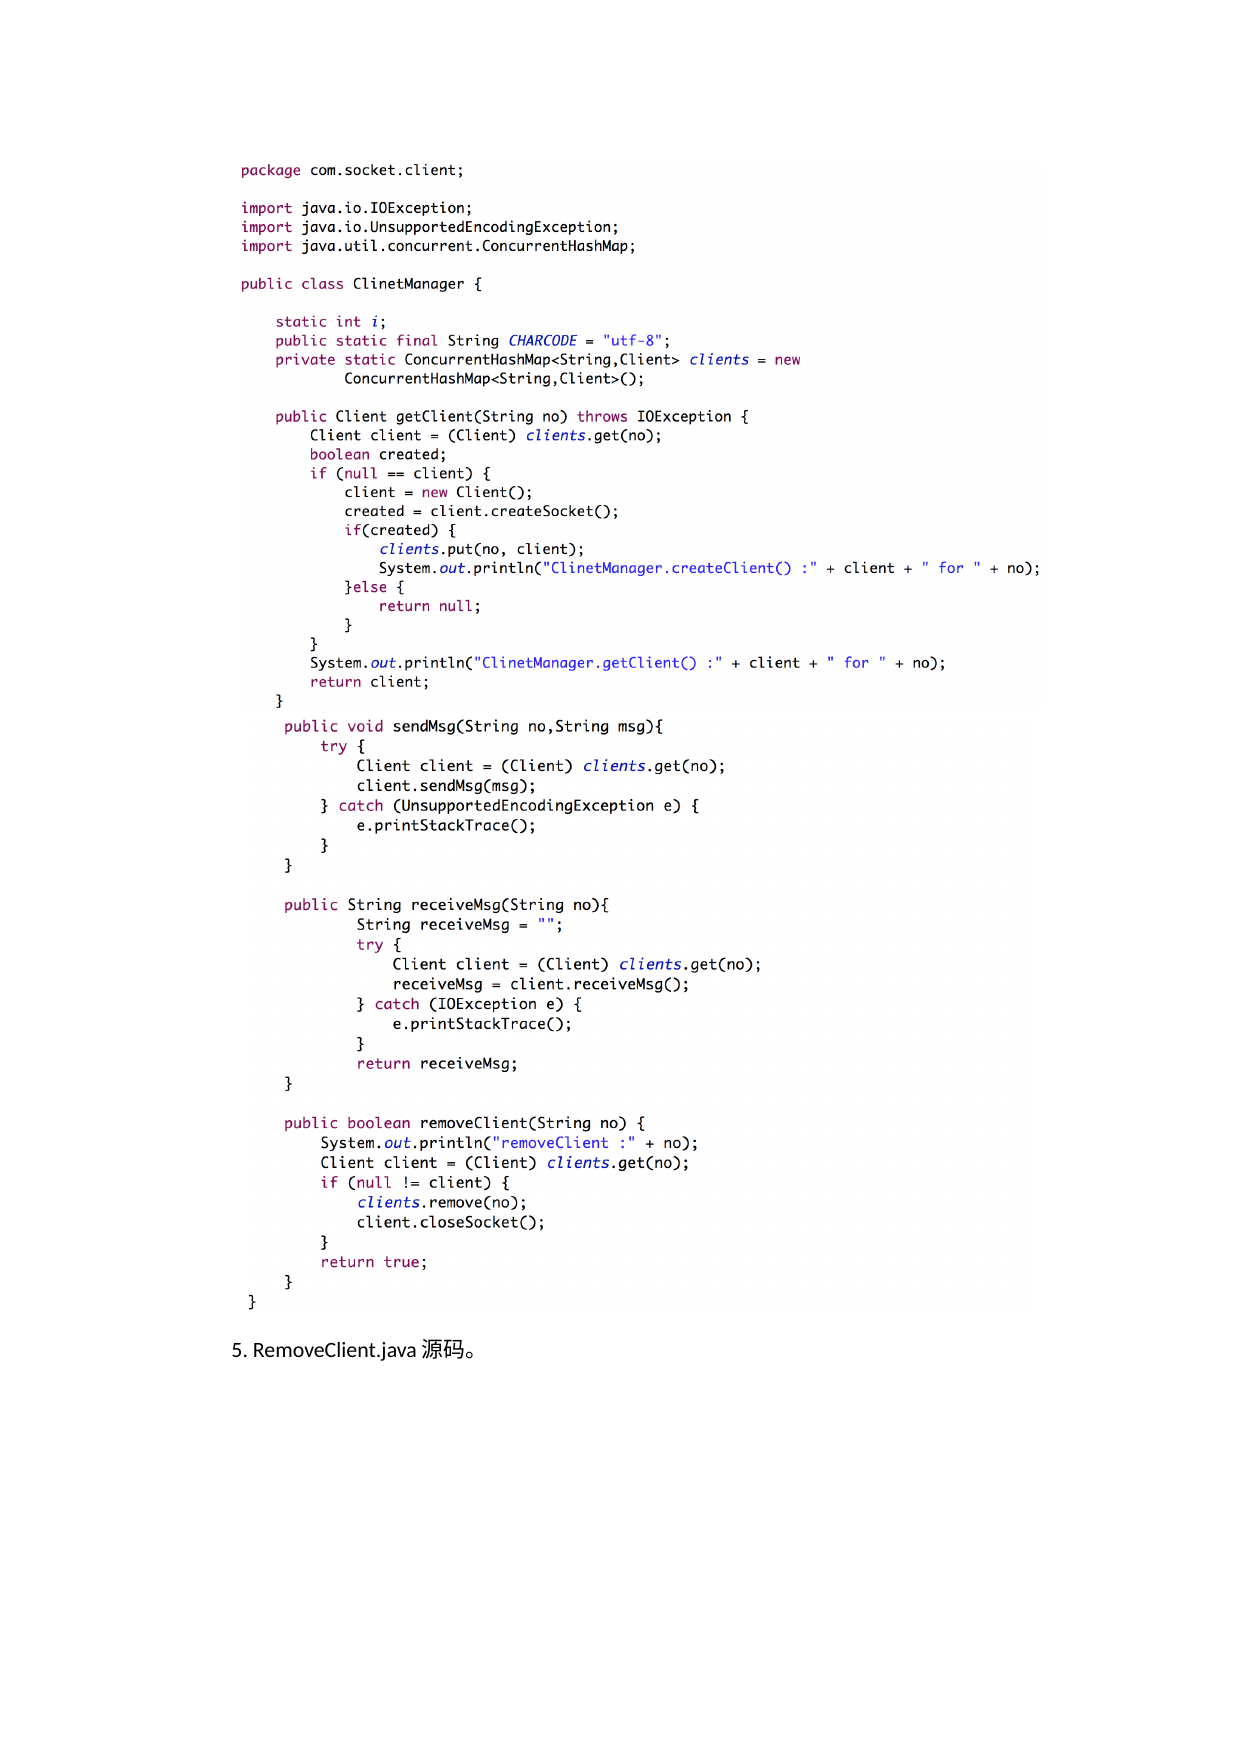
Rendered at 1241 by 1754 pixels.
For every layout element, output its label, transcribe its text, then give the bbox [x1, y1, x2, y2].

text 5. RemoveClient.java源码。 [187, 1332, 1053, 1364]
picture [240, 162, 1044, 708]
picture [248, 714, 1035, 1311]
